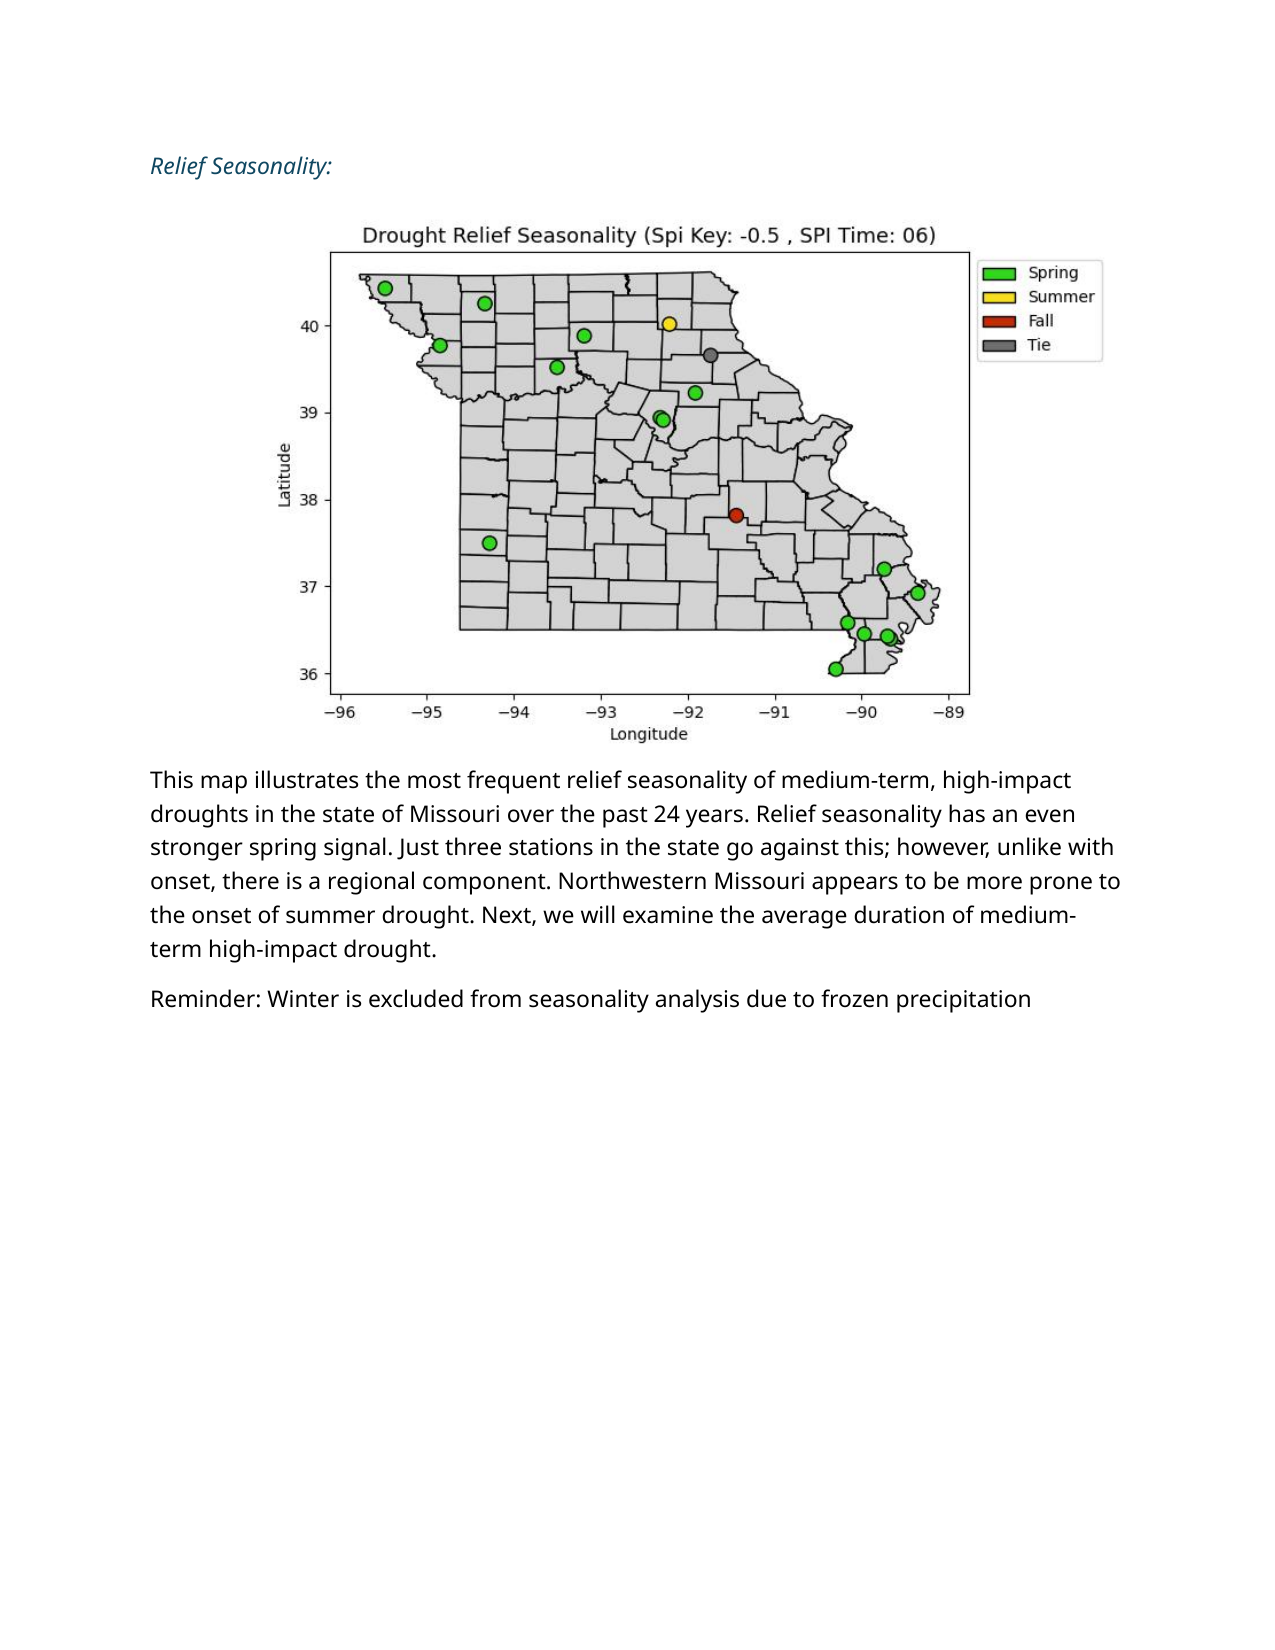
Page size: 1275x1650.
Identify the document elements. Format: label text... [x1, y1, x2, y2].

text This map illustrates the most frequent relief seasonality of medium-term, high-impact droughts in the state of Missouri over the past 24 years. Relief seasonality has an even stronger spring signal. Just three stations in the state go against this; however, unlike with onset, there is a regional component. Northwestern Missouri appears to be more prone to the onset of summer drought. Next, we will examine the average duration of medium-term high-impact drought. [150, 764, 1125, 964]
text Reminder: Winter is excluded from seasonality analysis due to frozen precipitation [150, 983, 1125, 1014]
picture [150, 183, 1125, 757]
subtitle Relief Seasonality: [150, 150, 1125, 183]
